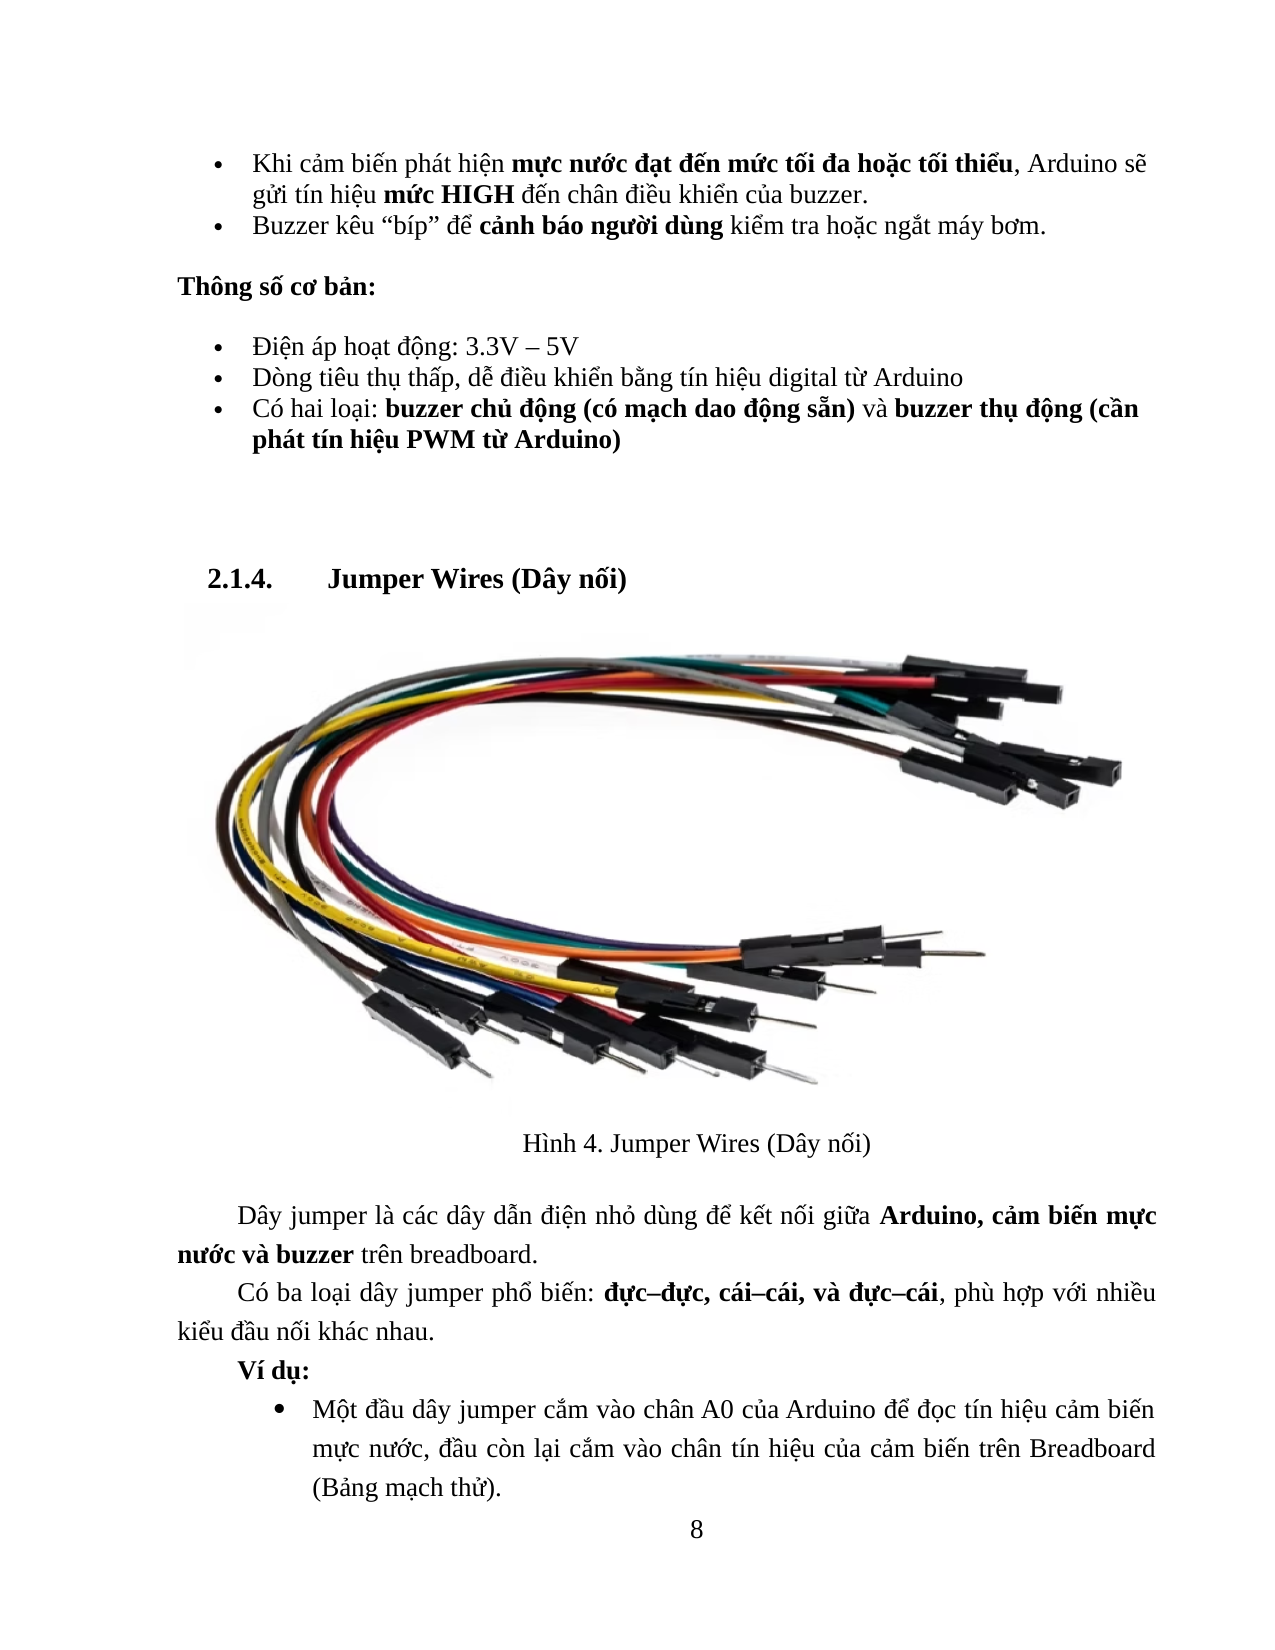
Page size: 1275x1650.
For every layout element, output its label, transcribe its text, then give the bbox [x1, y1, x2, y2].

text Ví dụ: [177, 1354, 1156, 1385]
list Buzzer kêu “bíp” để cảnh báo người dùng kiểm tra hoặc ngắt máy bơm. [214, 209, 1156, 240]
picture [184, 603, 1150, 1120]
list Điện áp hoạt động: 3.3V – 5V [214, 330, 1156, 361]
text Dây jumper là các dây dẫn điện nhỏ dùng để kết nối giữa Arduino, cảm biến mực nước và buzzer trên breadboard. [177, 1199, 1156, 1269]
list Dòng tiêu thụ thấp, dễ điều khiển bằng tín hiệu digital từ Arduino [214, 361, 1156, 392]
text Có ba loại dây jumper phổ biến: đực–đực, cái–cái, và đực–cái, phù hợp với nhiều kiểu đầu nối khác nhau. [177, 1277, 1156, 1347]
list Khi cảm biến phát hiện mực nước đạt đến mức tối đa hoặc tối thiểu, Arduino sẽ gửi tín hiệu mức HIGH đến chân điều khiển của buzzer. [214, 147, 1156, 209]
subtitle Jumper Wires (Dây nối) [147, 561, 1156, 595]
list Một đầu dây jumper cắm vào chân A0 của Arduino để đọc tín hiệu cảm biến mực nước, đầu còn lại cắm vào chân tín hiệu của cảm biến trên Breadboard (Bảng mạch thử). [274, 1393, 1156, 1502]
text Thông số cơ bản: [177, 269, 1156, 301]
list Có hai loại: buzzer chủ động (có mạch dao động sẵn) và buzzer thụ động (cần phát tín hiệu PWM từ Arduino) [214, 392, 1156, 454]
text Hình 4. Jumper Wires (Dây nối) [177, 1127, 1156, 1158]
